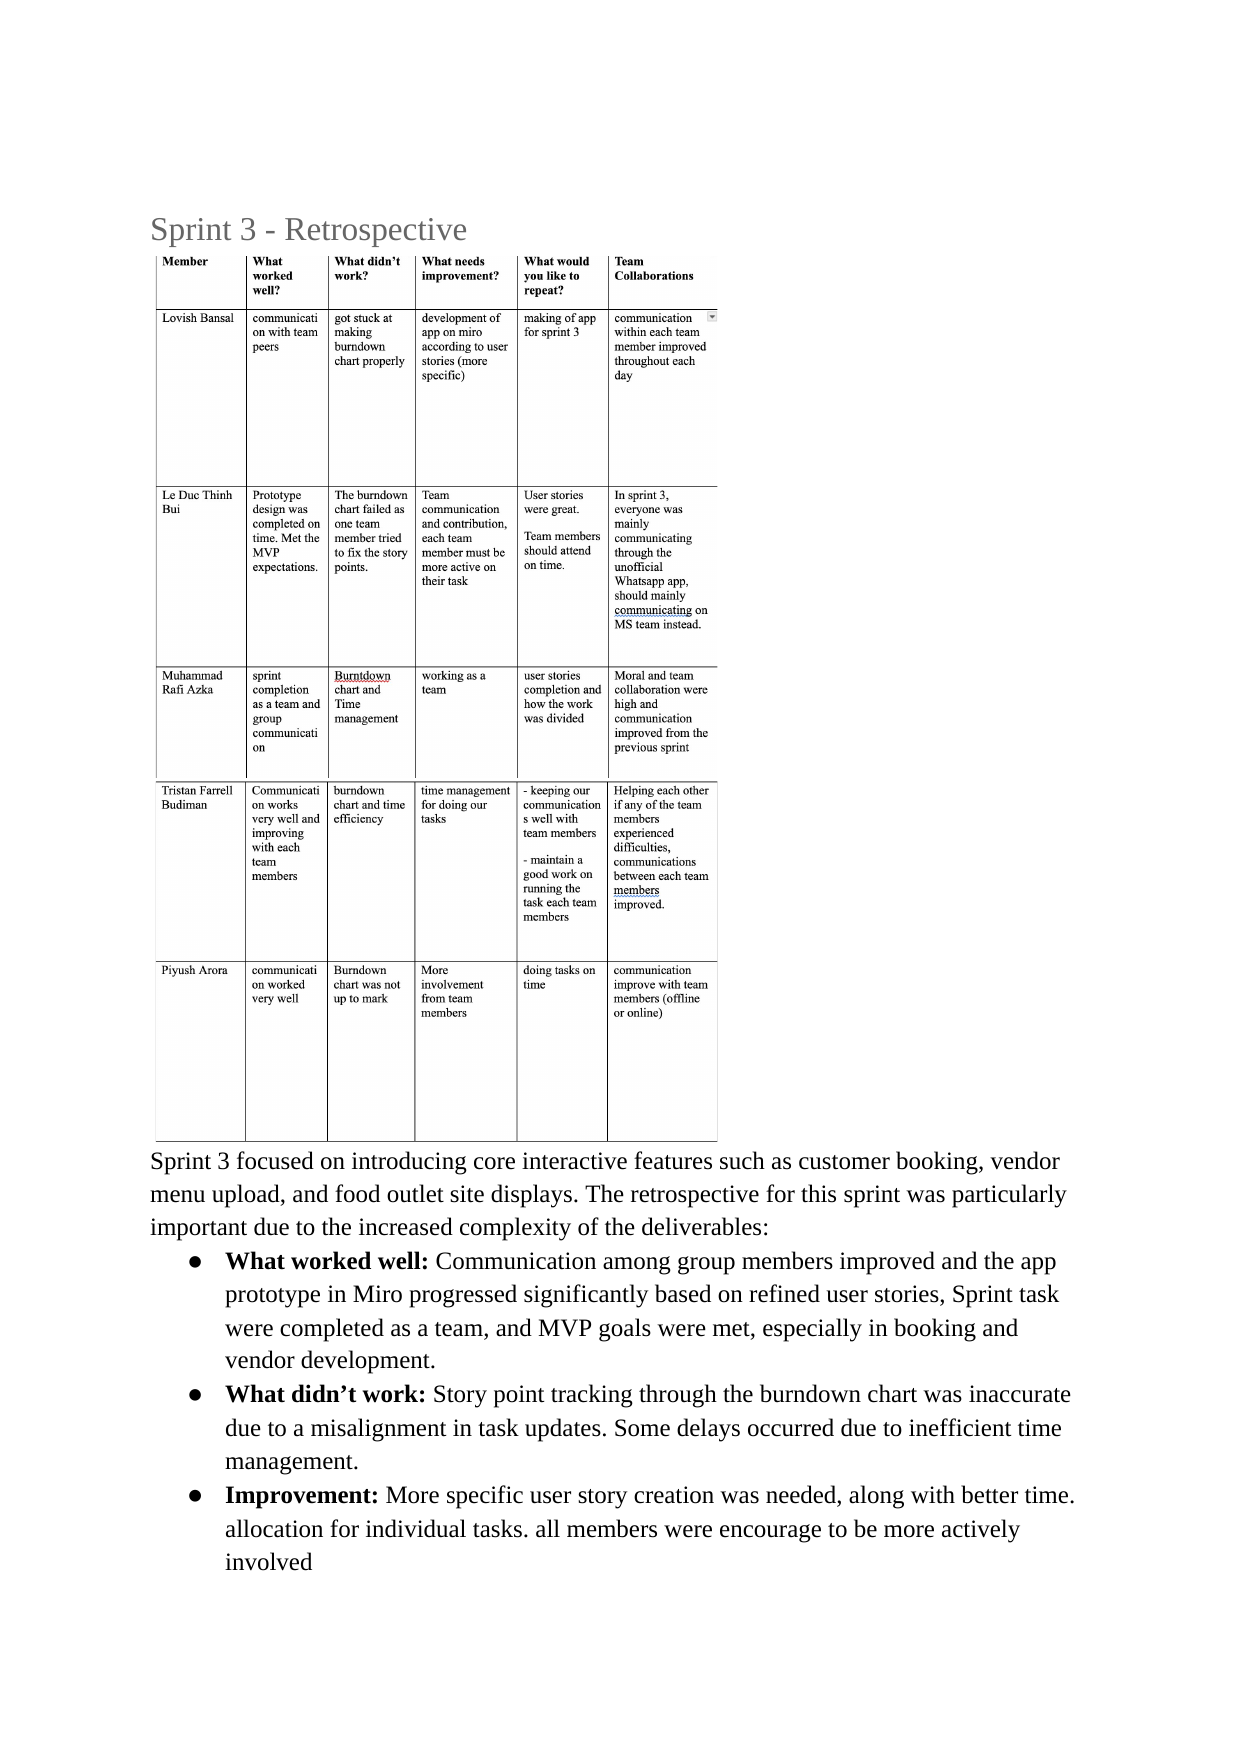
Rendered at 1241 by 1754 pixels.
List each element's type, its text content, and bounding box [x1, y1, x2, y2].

picture [155, 256, 718, 778]
subtitle Sprint 3 - Retrospective [150, 209, 1090, 248]
list What worked well: Communication among group members improved and the app prototype in Miro progressed significantly based on refined user stories, Sprint task were completed as a team, and MVP goals were met, especially in booking and vendor development. [187, 1245, 1090, 1374]
text Sprint 3 focused on introducing core interactive features such as customer booking, vendor menu upload, and food outlet site displays. The retrospective for this sprint was particularly important due to the increased complexity of the deliverables: [150, 1146, 1090, 1241]
picture [155, 781, 718, 1142]
list What didn’t work: Story point tracking through the burndown chart was inaccurate due to a misalignment in task updates. Some delays occurred due to inefficient time management. [187, 1379, 1090, 1475]
list Improvement: More specific user story creation was needed, along with better time. allocation for individual tasks. all members were encourage to be more actively involved [187, 1479, 1090, 1576]
